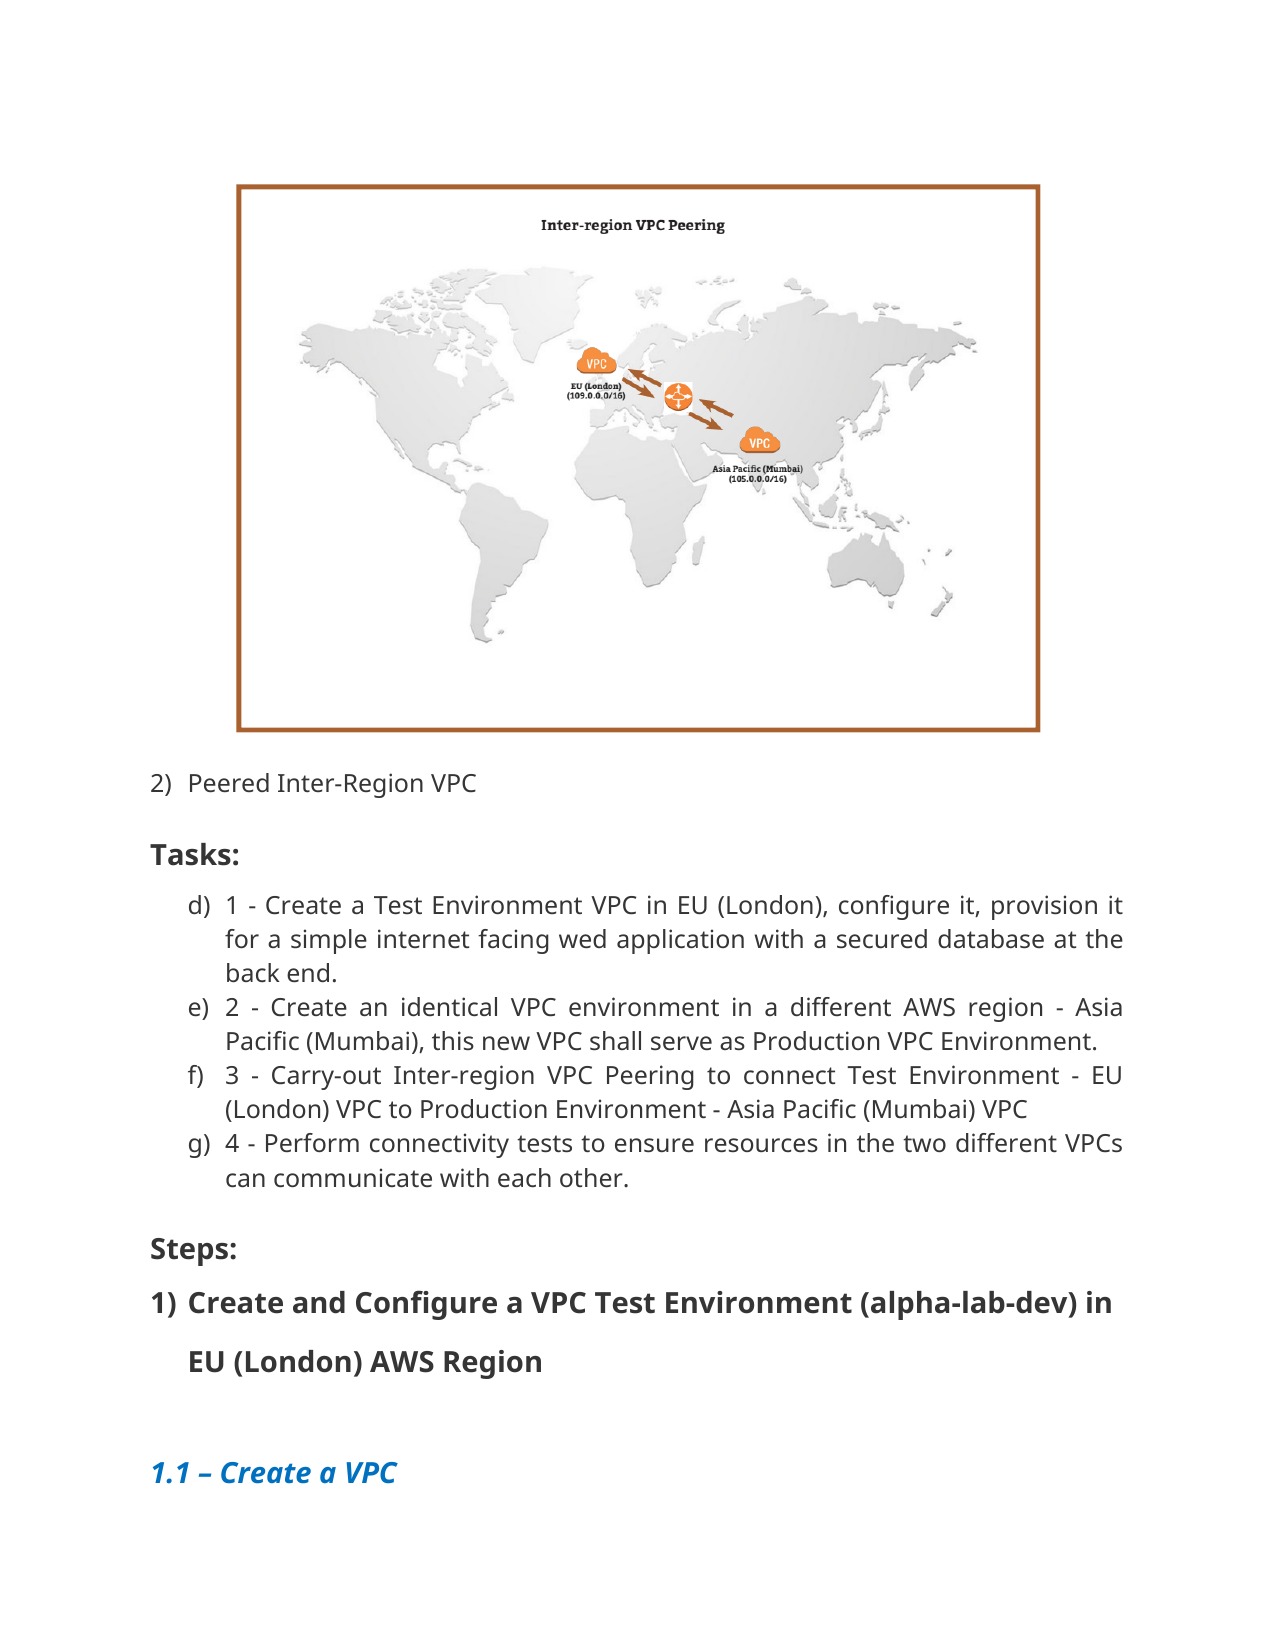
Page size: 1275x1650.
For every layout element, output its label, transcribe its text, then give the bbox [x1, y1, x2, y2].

text Tasks: [150, 834, 1125, 873]
list 1.1 – Create a VPC [150, 1452, 1125, 1492]
text Steps: [150, 1228, 1125, 1268]
list 2 - Create an identical VPC environment in a different AWS region - Asia Pacific (Mumbai), this new VPC shall serve as Production VPC Environment. [187, 990, 1125, 1058]
list Peered Inter-Region VPC [150, 766, 1125, 800]
list 4 - Perform connectivity tests to ensure resources in the two different VPCs can communicate with each other. [187, 1126, 1125, 1194]
list 1 - Create a Test Environment VPC in EU (London), configure it, provision it for a simple internet facing wed application with a secured database at the back end. [187, 888, 1125, 990]
list Create and Configure a VPC Test Environment (alpha-lab-dev) in EU (London) AWS Region [150, 1282, 1125, 1381]
list 3 - Carry-out Inter-region VPC Peering to connect Test Environment - EU (London) VPC to Production Environment - Asia Pacific (Mumbai) VPC [187, 1058, 1125, 1126]
